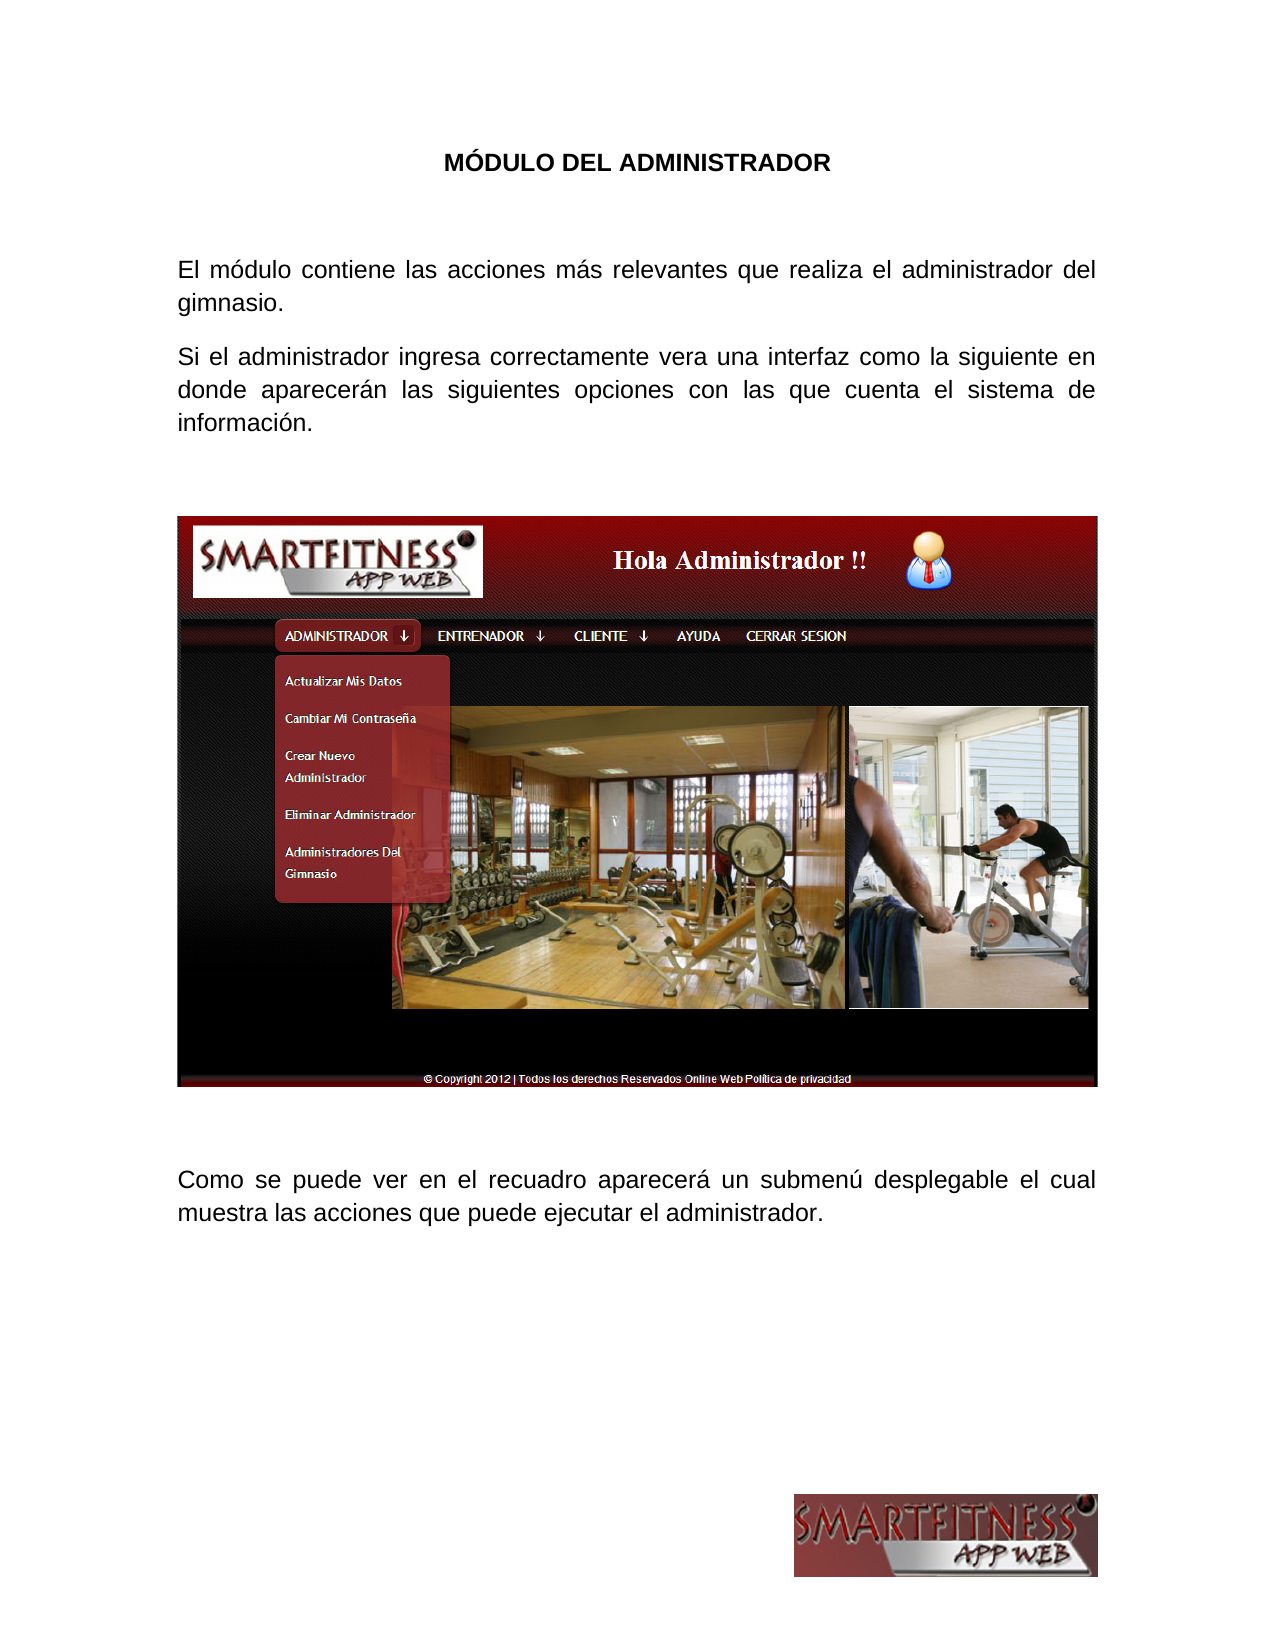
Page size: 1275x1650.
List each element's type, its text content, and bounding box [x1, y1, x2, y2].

text El módulo contiene las acciones más relevantes que realiza el administrador del gimnasio. [177, 255, 1098, 317]
text Como se puede ver en el recuadro aparecerá un submenú desplegable el cual muestra las acciones que puede ejecutar el administrador. [177, 1165, 1098, 1227]
picture [794, 1494, 1098, 1577]
picture [177, 516, 1098, 1087]
text MÓDULO DEL ADMINISTRADOR [177, 148, 1098, 176]
text Si el administrador ingresa correctamente vera una interfaz como la siguiente en donde aparecerán las siguientes opciones con las que cuenta el sistema de información. [177, 342, 1098, 437]
